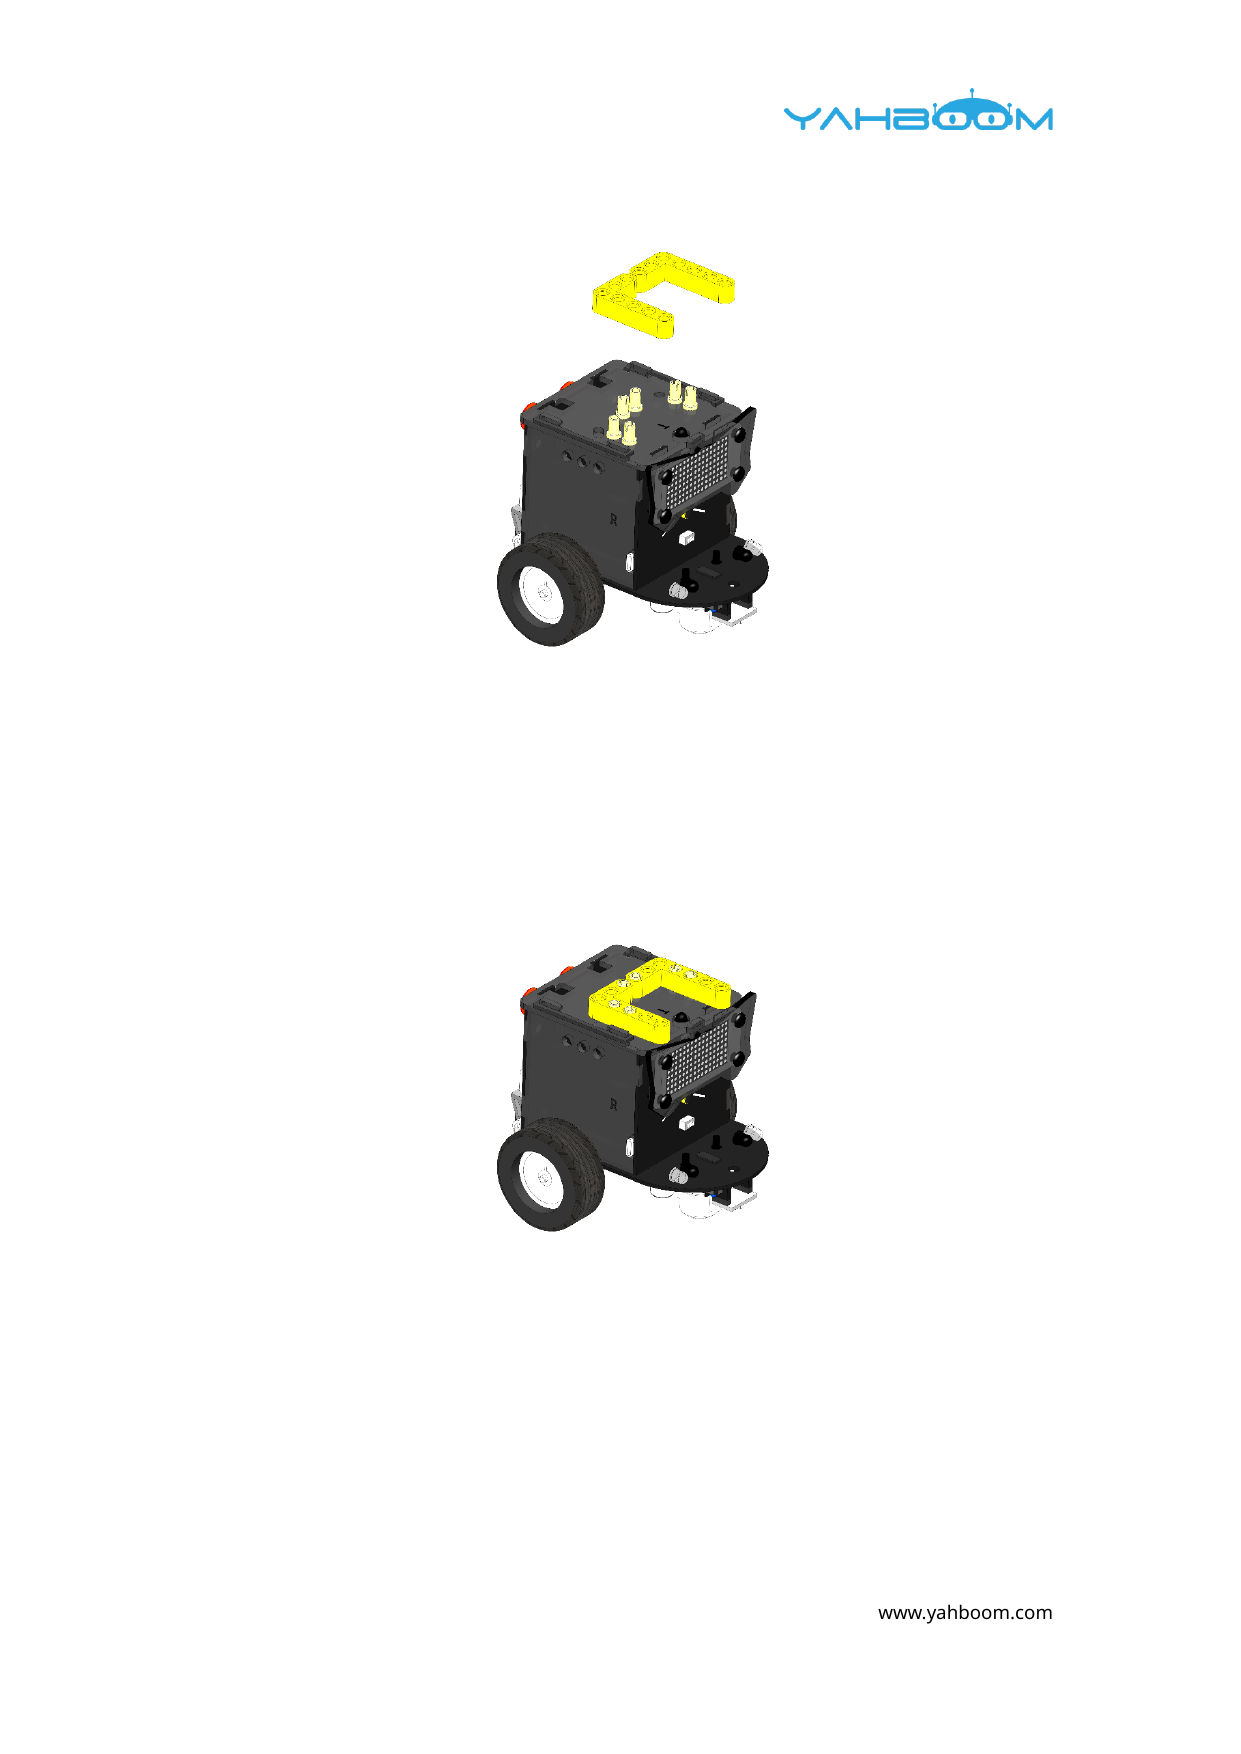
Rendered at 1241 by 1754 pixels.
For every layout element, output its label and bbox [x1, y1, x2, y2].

picture [187, 744, 1053, 1305]
picture [784, 88, 1053, 130]
picture [187, 159, 1053, 720]
